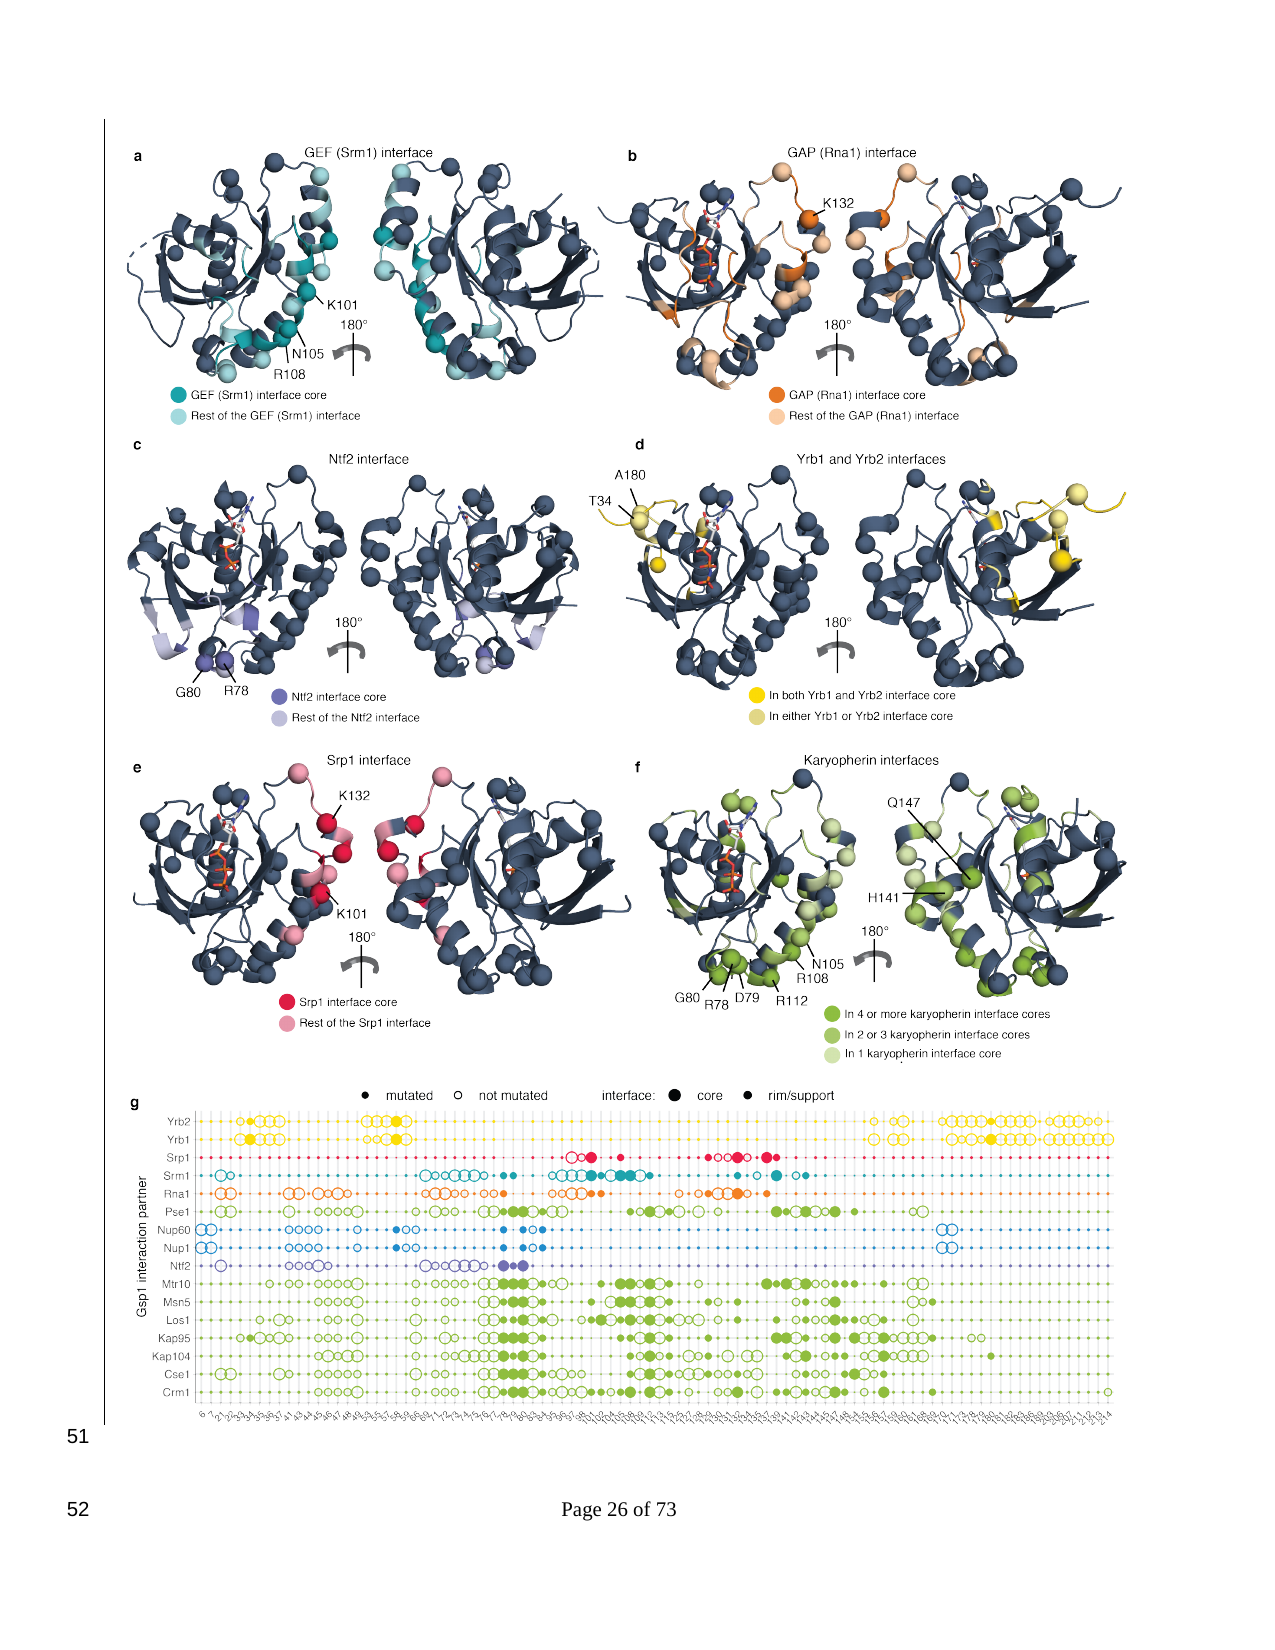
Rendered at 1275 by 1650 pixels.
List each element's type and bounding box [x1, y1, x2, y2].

picture [118, 118, 1128, 1425]
